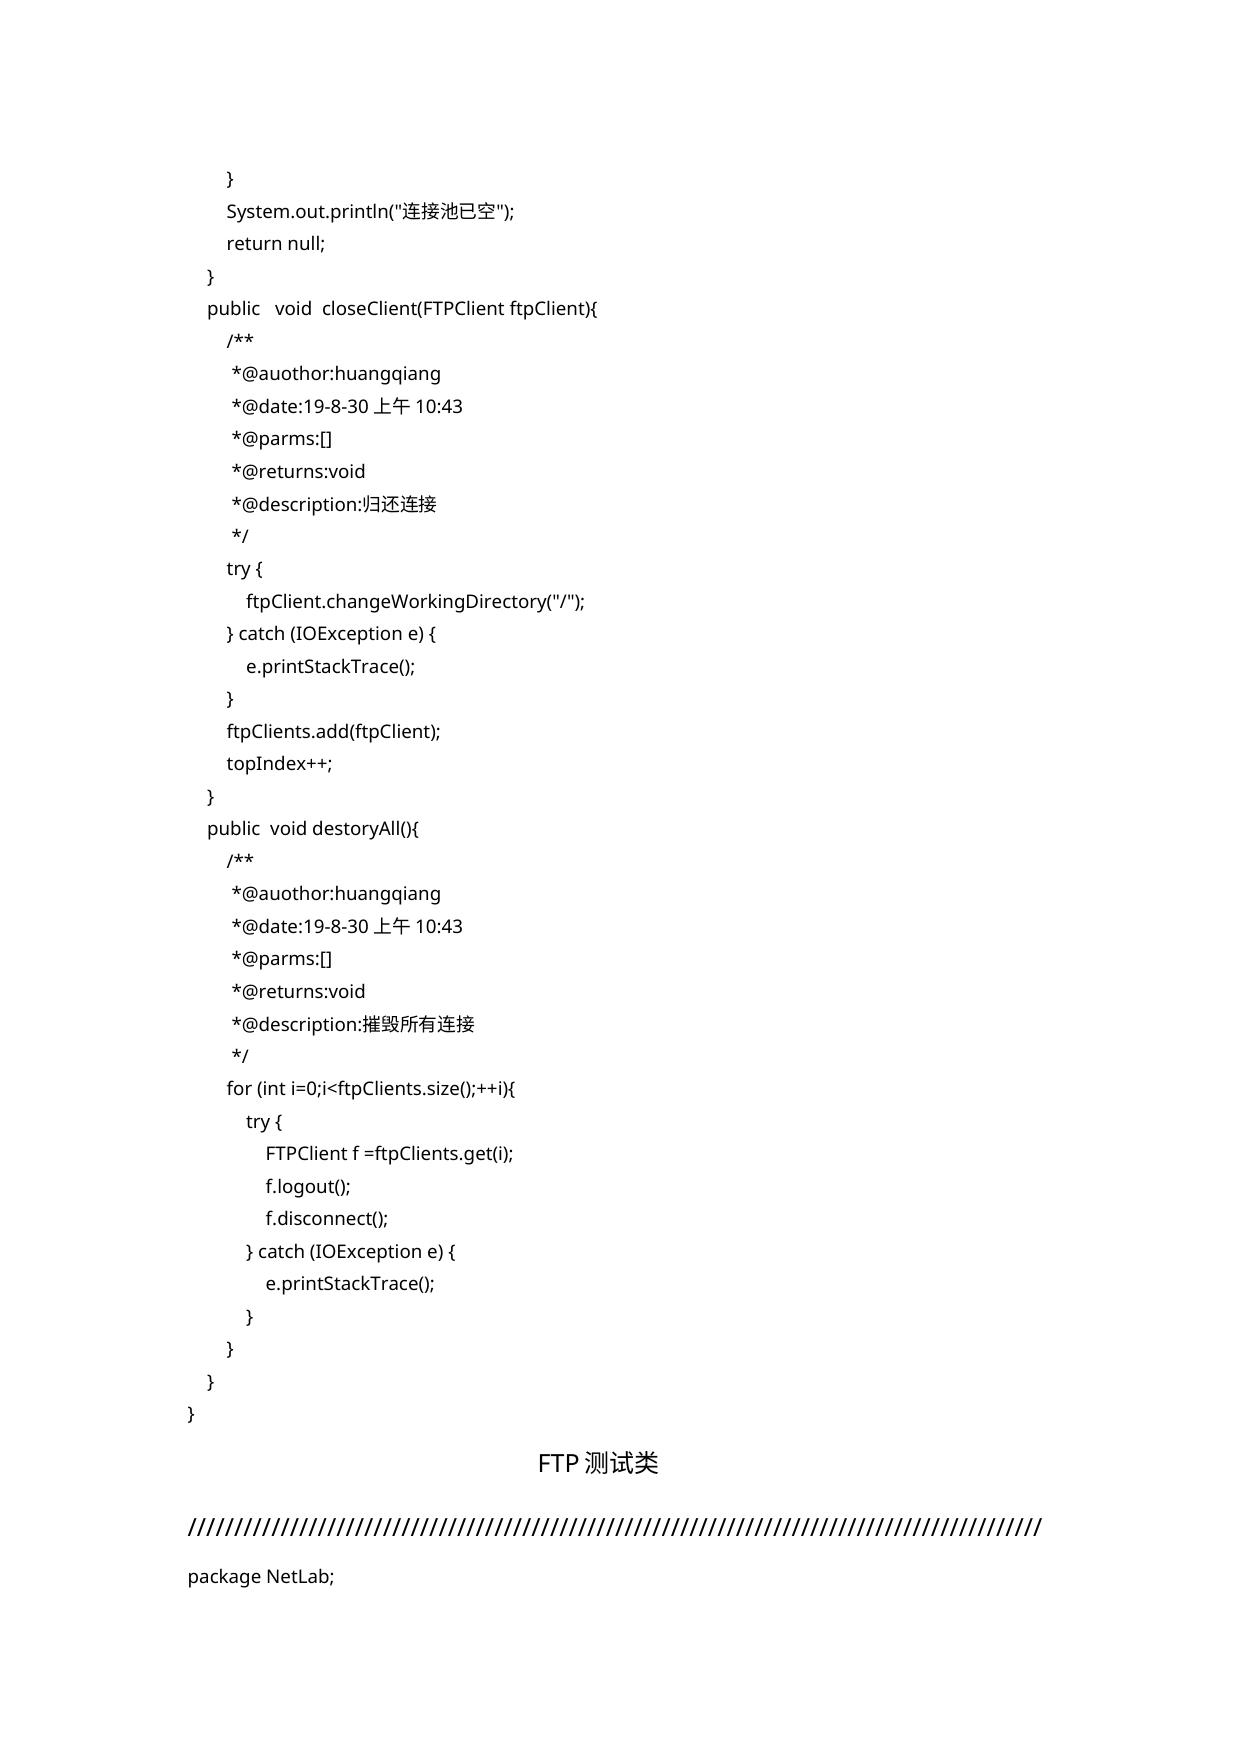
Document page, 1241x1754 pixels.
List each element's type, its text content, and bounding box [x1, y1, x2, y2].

list e.printStackTrace(); [187, 1267, 1053, 1299]
list } [187, 682, 1053, 714]
list */ [187, 519, 1053, 552]
list FTP测试类 [494, 1429, 1053, 1494]
list ftpClient.changeWorkingDirectory("/"); [187, 584, 1053, 617]
list } catch (IOException e) { [187, 1234, 1053, 1267]
list ftpClients.add(ftpClient); [187, 714, 1053, 747]
list *@auothor:huangqiang [187, 357, 1053, 389]
list /** [187, 324, 1053, 357]
list public void closeClient(FTPClient ftpClient){ [187, 292, 1053, 324]
list e.printStackTrace(); [187, 649, 1053, 682]
list *@description:摧毁所有连接 [187, 1007, 1053, 1039]
list *@description:归还连接 [187, 487, 1053, 519]
list public void destoryAll(){ [187, 812, 1053, 844]
list } catch (IOException e) { [187, 617, 1053, 649]
list //////////////////////////////////////////////////////////////////////////////////////////// [187, 1494, 1053, 1559]
list } [187, 1332, 1053, 1364]
list } [187, 259, 1053, 292]
list try { [187, 552, 1053, 584]
list *@returns:void [187, 974, 1053, 1007]
list return null; [187, 227, 1053, 259]
list *@auothor:huangqiang [187, 877, 1053, 909]
list *@date:19-8-30 上午10:43 [187, 389, 1053, 422]
list *@parms:[] [187, 942, 1053, 974]
list FTPClient f =ftpClients.get(i); [187, 1137, 1053, 1169]
list } [187, 1397, 1053, 1429]
list } [187, 162, 1053, 194]
list System.out.println("连接池已空"); [187, 194, 1053, 227]
list f.disconnect(); [187, 1202, 1053, 1234]
list f.logout(); [187, 1169, 1053, 1202]
list /** [187, 844, 1053, 877]
list } [187, 1364, 1053, 1397]
list *@parms:[] [187, 422, 1053, 454]
list *@date:19-8-30 上午10:43 [187, 909, 1053, 942]
list try { [187, 1104, 1053, 1137]
list *@returns:void [187, 454, 1053, 487]
list for (int i=0;i<ftpClients.size();++i){ [187, 1072, 1053, 1104]
list } [187, 1299, 1053, 1332]
list topIndex++; [187, 747, 1053, 779]
list */ [187, 1039, 1053, 1072]
list package NetLab; [187, 1559, 1053, 1592]
list } [187, 779, 1053, 812]
